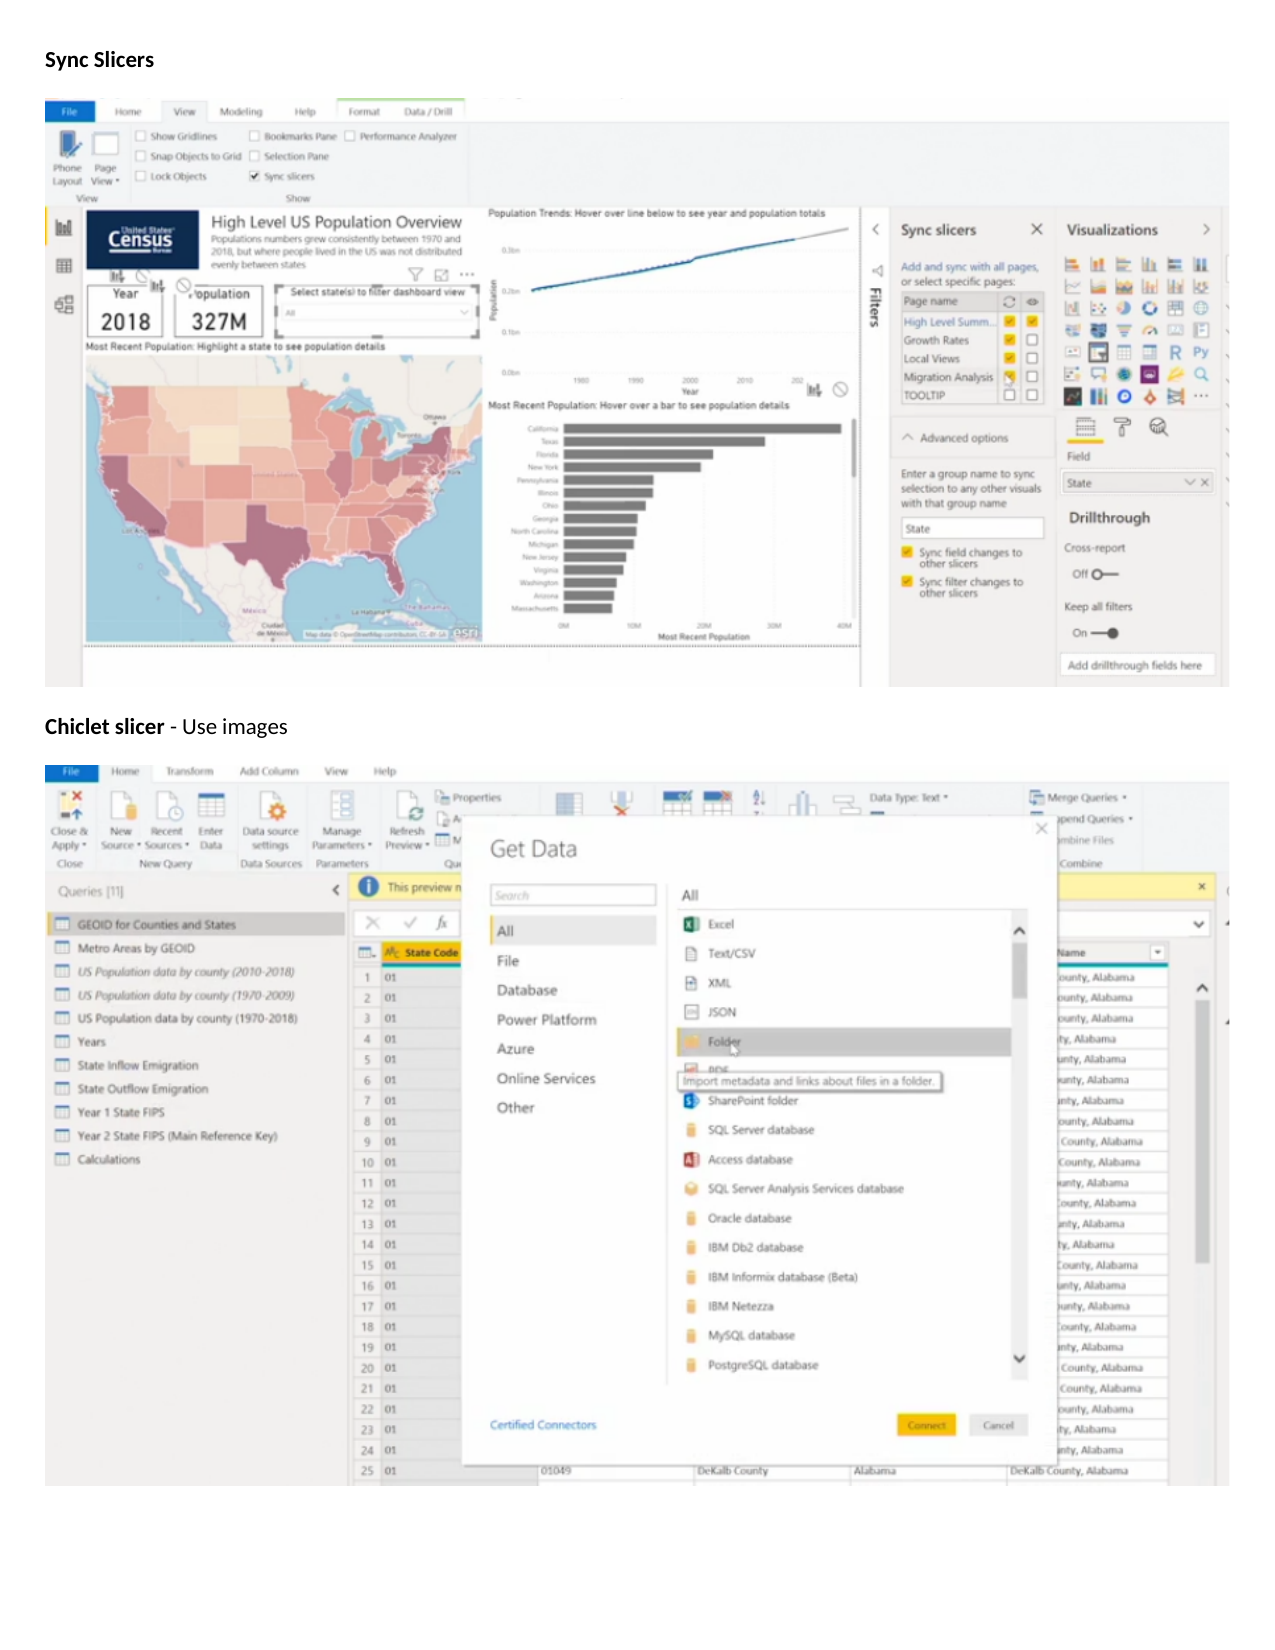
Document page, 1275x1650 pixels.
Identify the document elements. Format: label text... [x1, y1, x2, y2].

text Chiclet slicer - Use images [45, 712, 1230, 740]
picture [45, 765, 1230, 1486]
text Sync Slicers [45, 45, 1230, 73]
picture [45, 98, 1230, 687]
